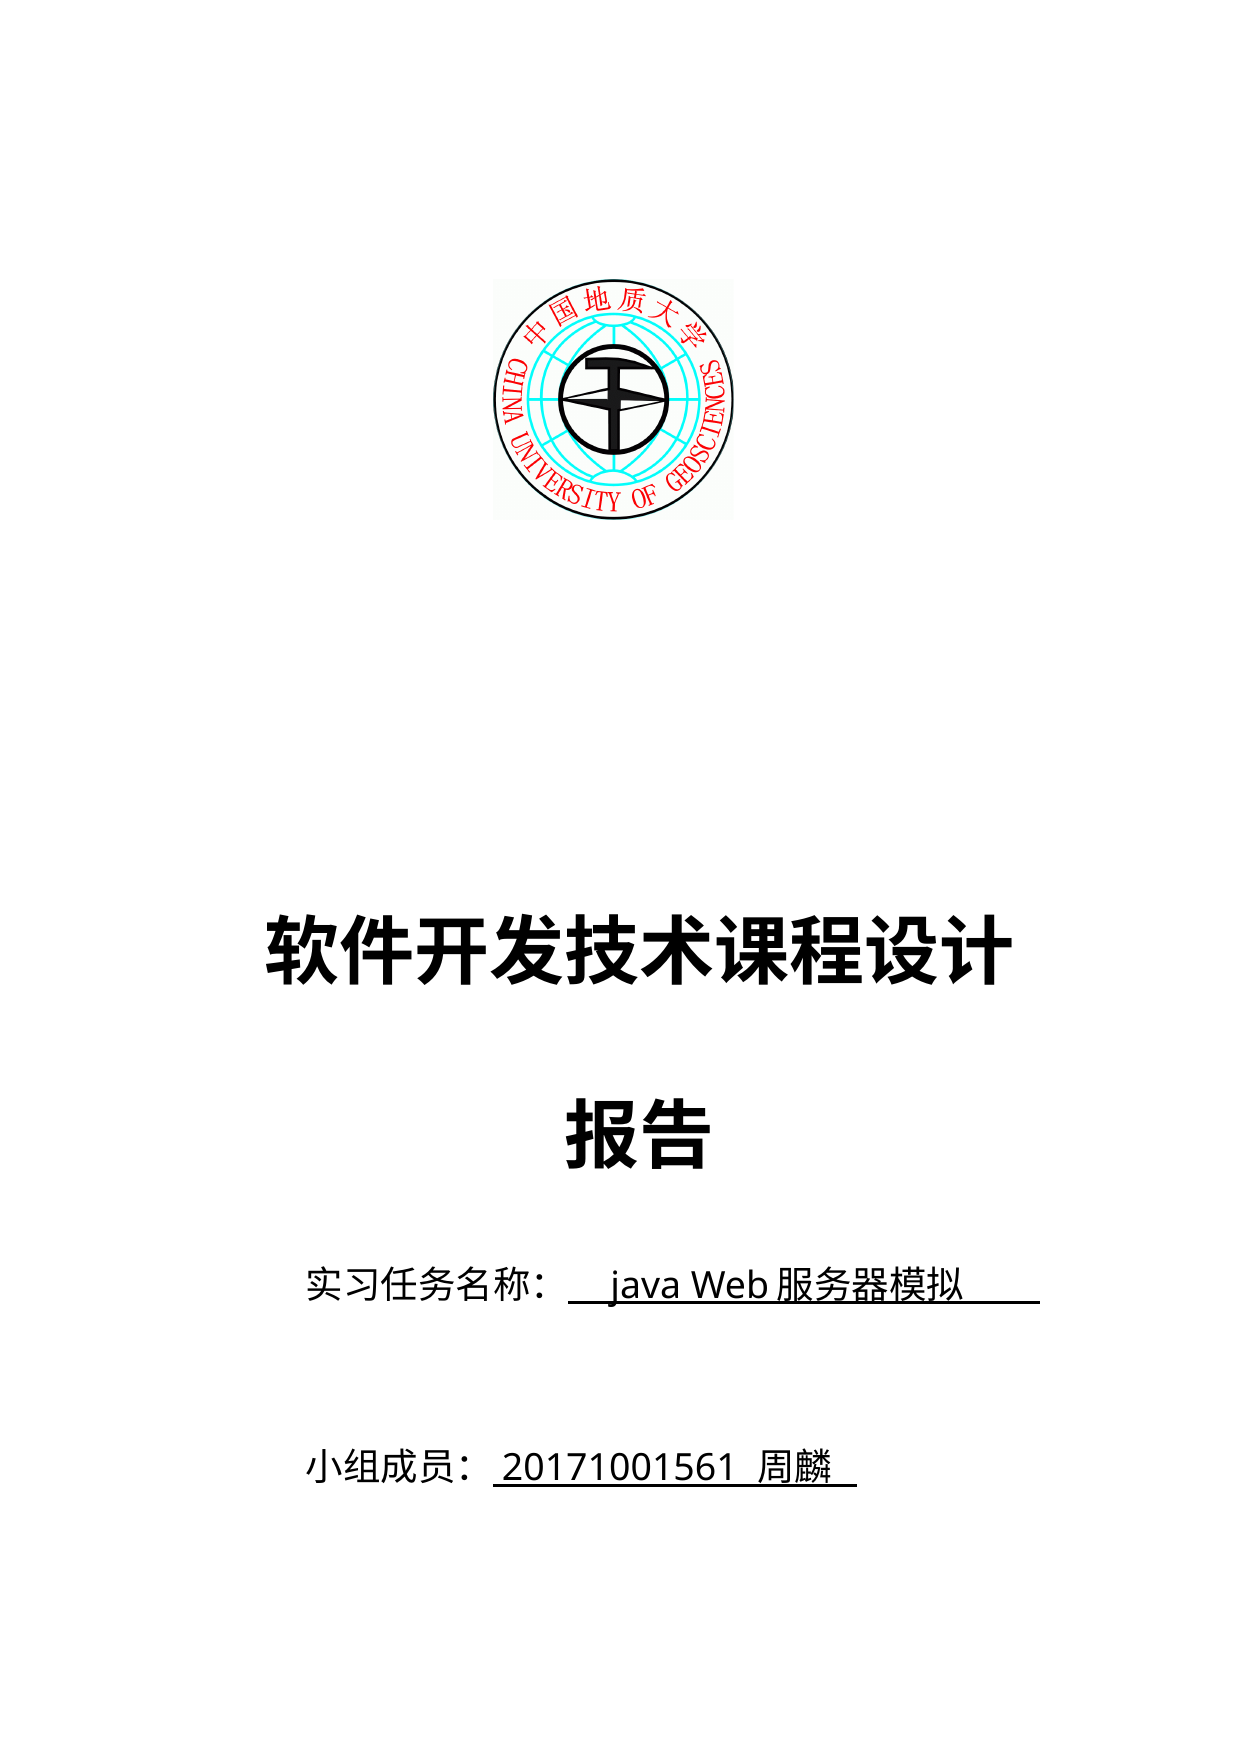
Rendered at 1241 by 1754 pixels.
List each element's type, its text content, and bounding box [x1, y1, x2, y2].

text 软件开发技术课程设计 [156, 881, 1122, 1011]
text 报告 [156, 1065, 1122, 1195]
picture [493, 279, 734, 520]
text 小组成员： 20171001561 周麟 [118, 1432, 1122, 1497]
text 实习任务名称： java Web服务器模拟 [118, 1249, 1122, 1314]
